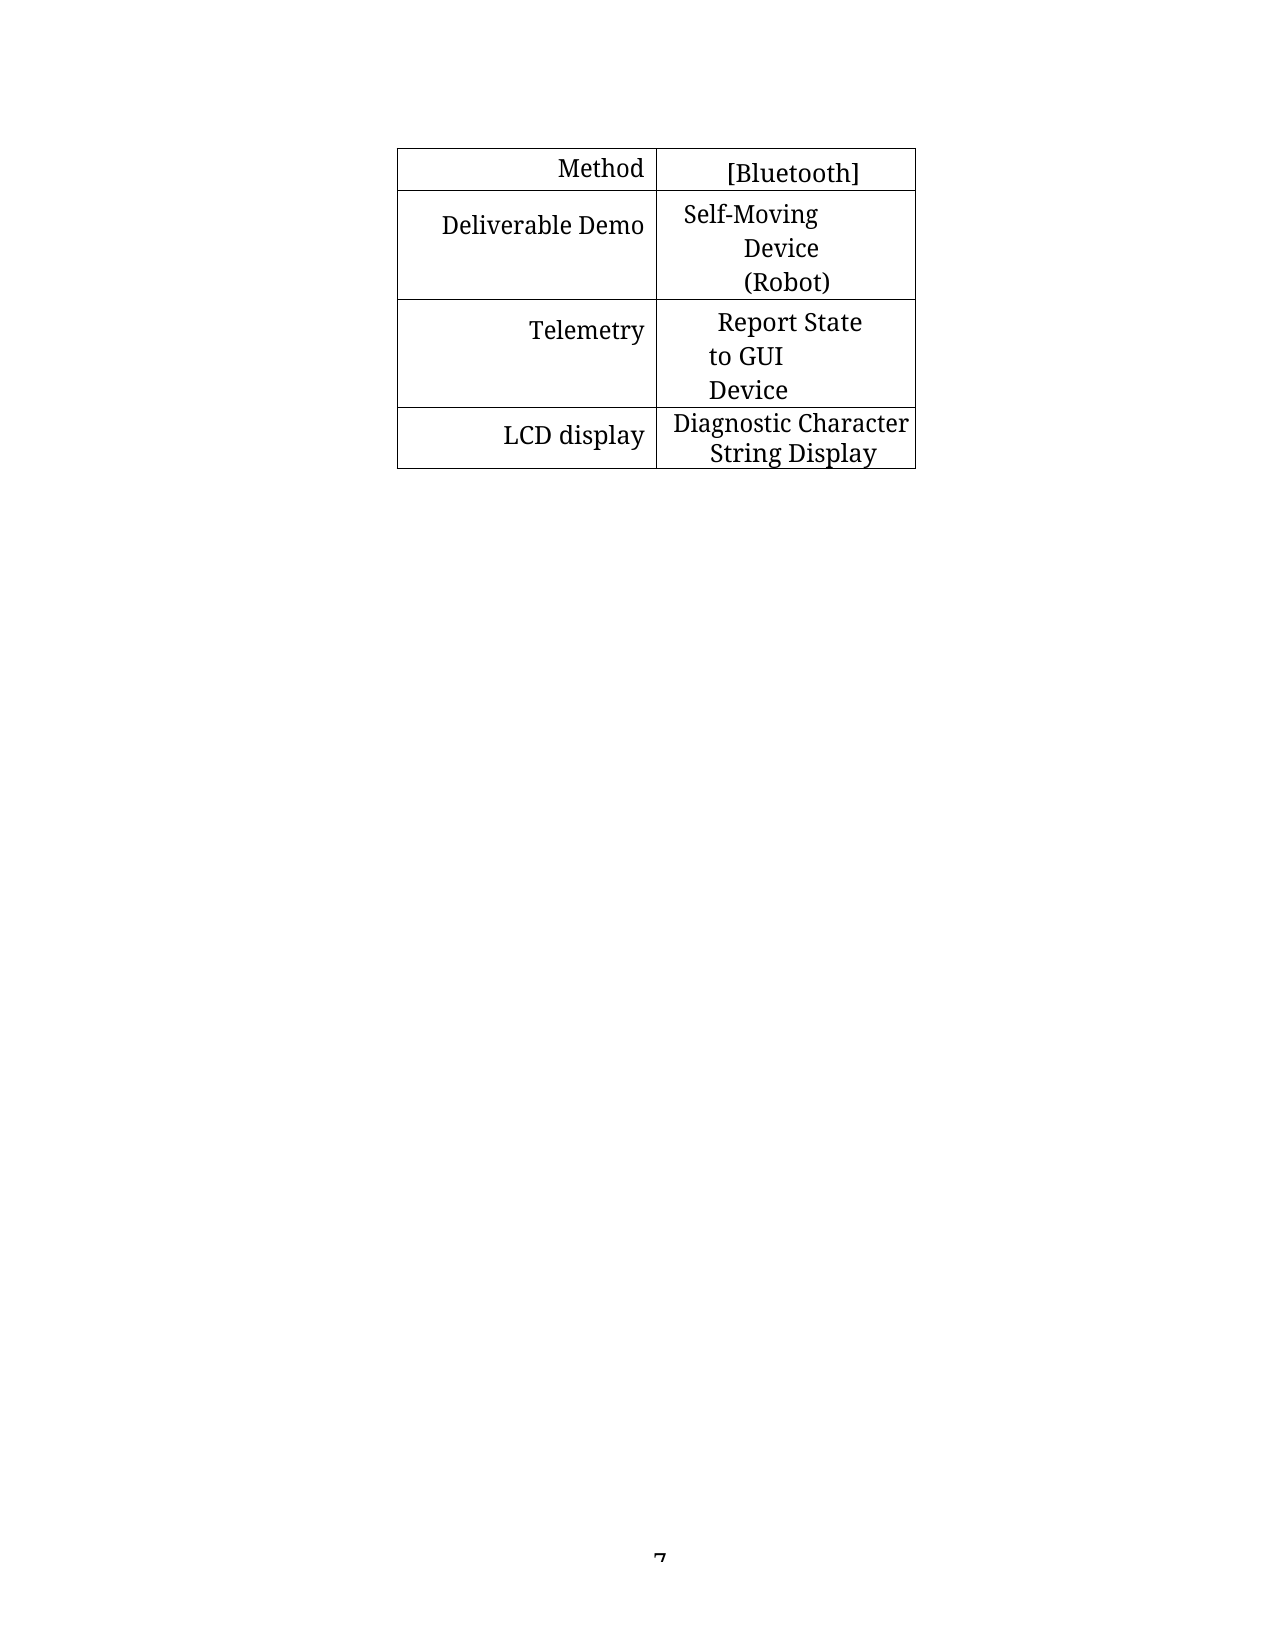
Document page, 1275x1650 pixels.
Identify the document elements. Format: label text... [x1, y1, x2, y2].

table_cell LCD display [398, 408, 656, 468]
table_cell Deliverable Demo [398, 191, 656, 298]
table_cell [657, 149, 915, 190]
table_cell Telemetry [398, 300, 656, 407]
table_cell Diagnostic Character String Display [657, 408, 915, 468]
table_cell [398, 149, 656, 190]
table_cell Self-Moving Device (Robot) [657, 191, 915, 298]
table_cell Report State to GUI Device [657, 300, 915, 407]
